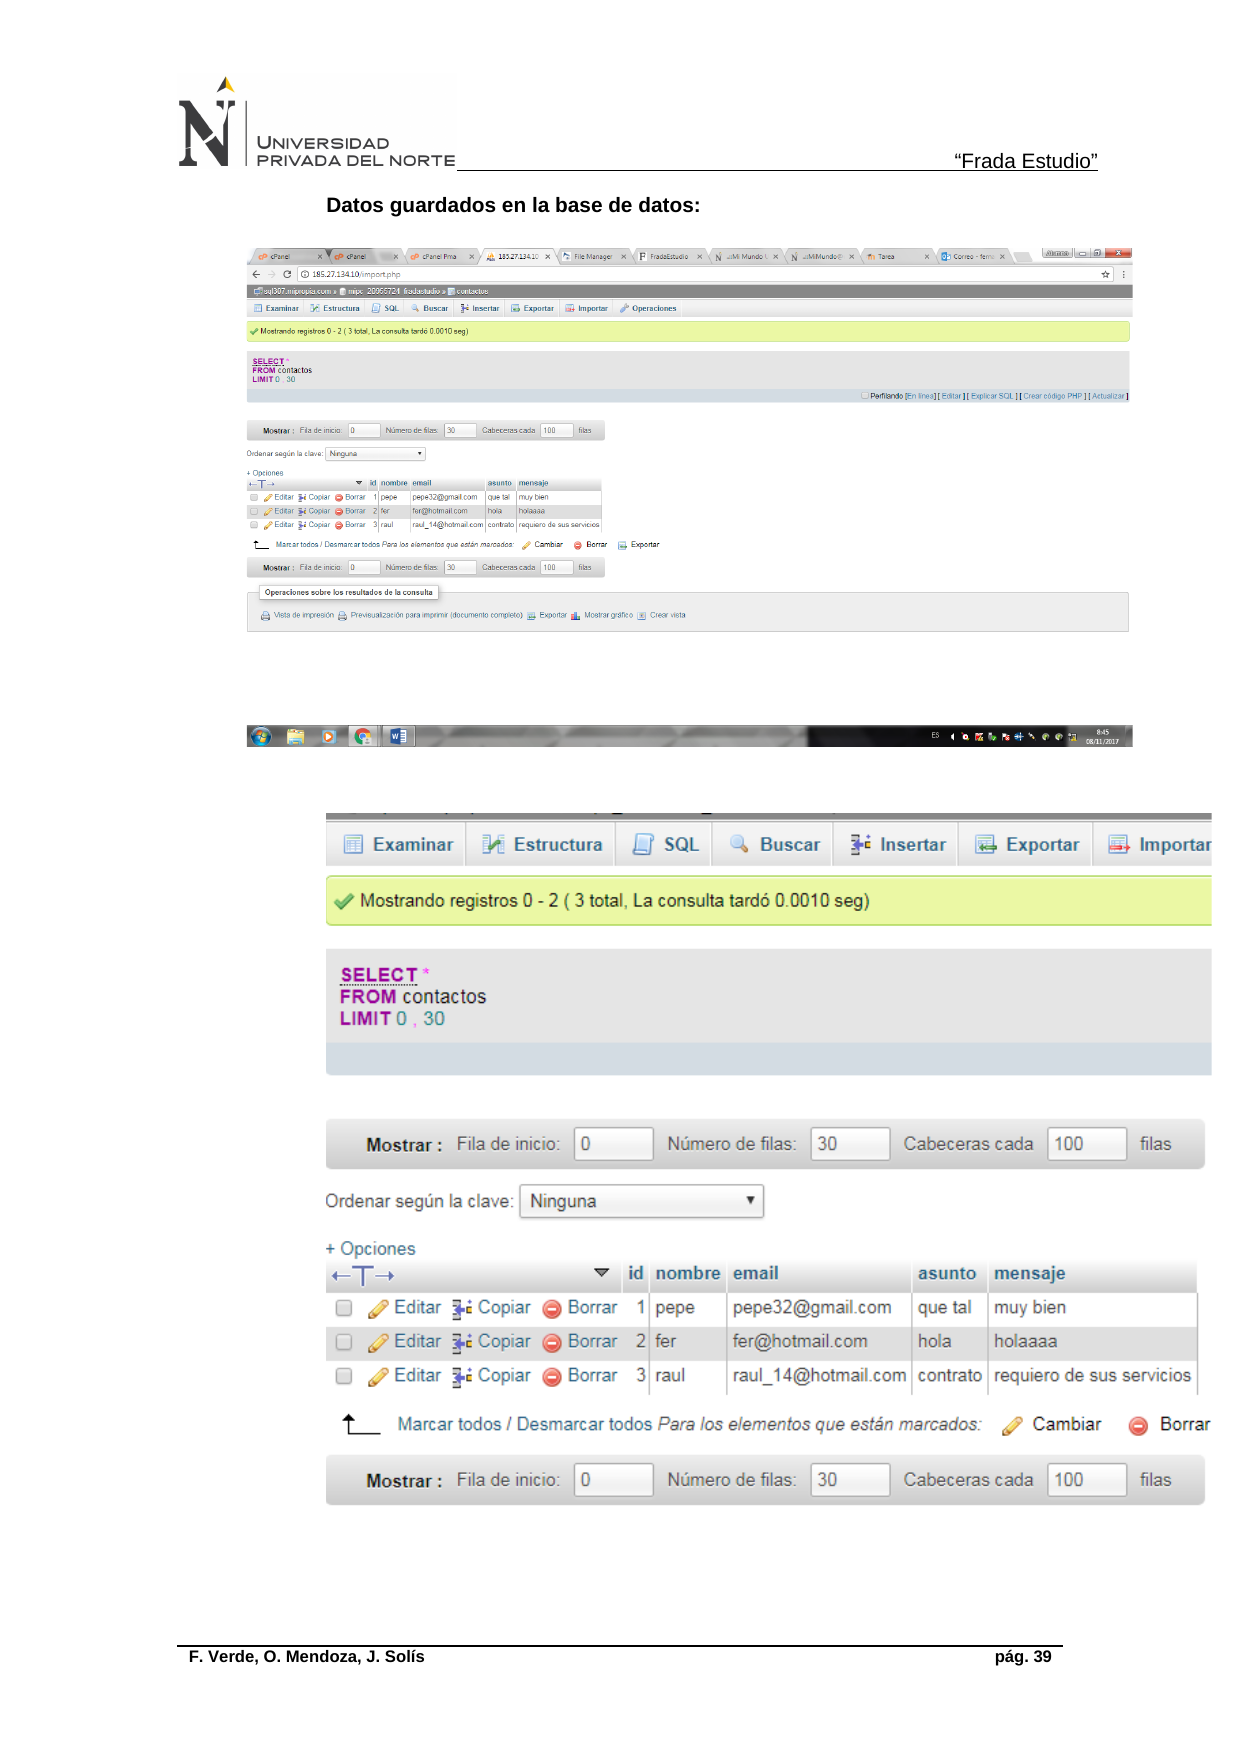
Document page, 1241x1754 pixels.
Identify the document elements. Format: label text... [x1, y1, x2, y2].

picture [326, 813, 1212, 1508]
text Datos guardados en la base de datos: [252, 192, 1063, 216]
picture [177, 73, 458, 169]
picture [246, 248, 1133, 747]
